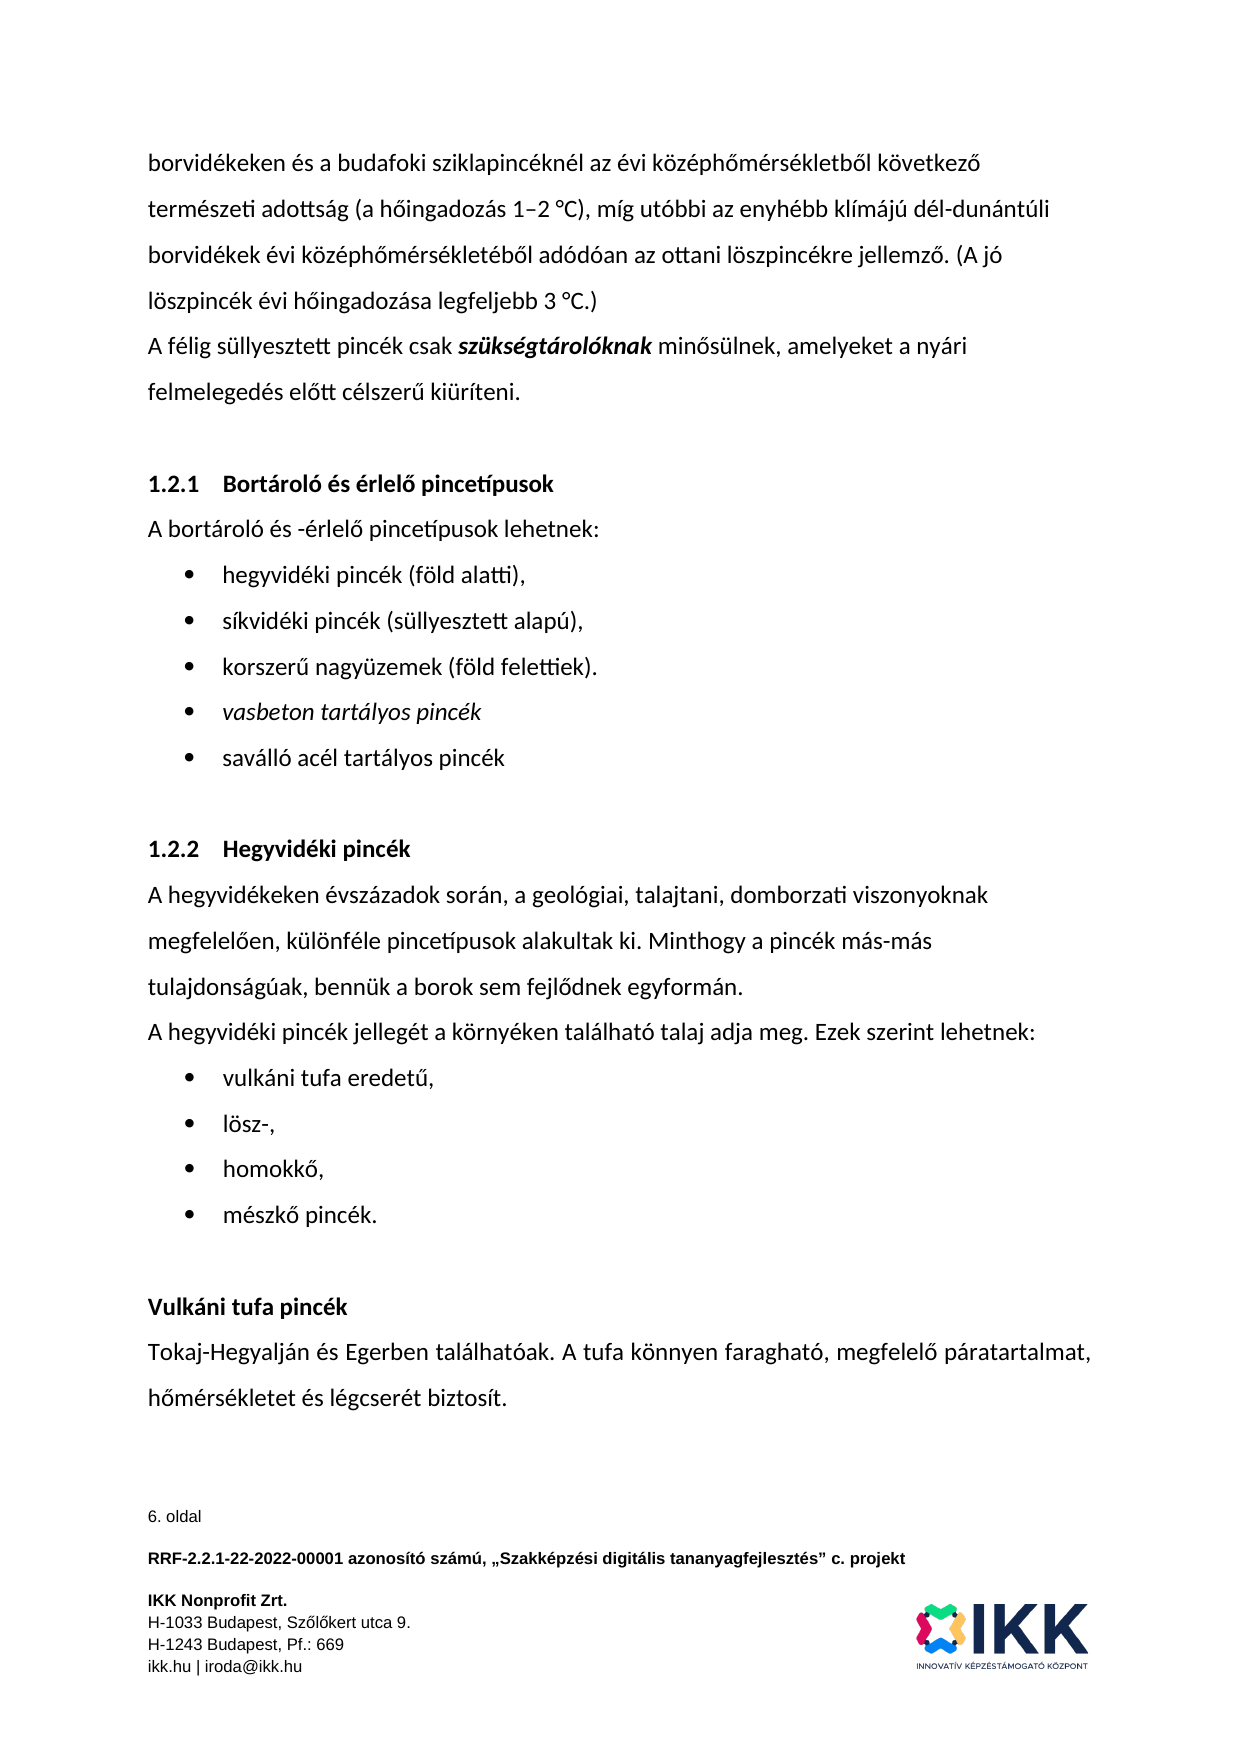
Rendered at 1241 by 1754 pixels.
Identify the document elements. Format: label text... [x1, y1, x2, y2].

list hegyvidéki pincék (föld alatti), [185, 559, 1093, 590]
text Tokaj-Hegyalján és Egerben találhatóak. A tufa könnyen faragható, megfelelő páratartalmat, hőmérsékletet és légcserét biztosít. [148, 1337, 1093, 1413]
subtitle Hegyvidéki pincék [148, 833, 1093, 864]
list saválló acél tartályos pincék [185, 742, 1093, 773]
text Vulkáni tufa pincék [148, 1291, 1093, 1321]
text A félig süllyesztett pincék csak szükségtárolóknak minősülnek, amelyeket a nyári felmelegedés előtt célszerű kiüríteni. [148, 331, 1093, 407]
list síkvidéki pincék (süllyesztett alapú), [185, 605, 1093, 635]
text A hegyvidéki pincék jellegét a környéken található talaj adja meg. Ezek szerint lehetnek: [148, 1016, 1093, 1047]
list mészkő pincék. [185, 1199, 1093, 1230]
subtitle Bortároló és érlelő pincetípusok [148, 468, 1093, 498]
picture [916, 1604, 1089, 1669]
list homokkő, [185, 1154, 1093, 1184]
list lösz-, [185, 1108, 1093, 1138]
text A bortároló és -érlelő pincetípusok lehetnek: [148, 513, 1093, 544]
list vulkáni tufa eredetű, [185, 1062, 1093, 1093]
list korszerű nagyüzemek (föld felettiek). [185, 651, 1093, 681]
text A hegyvidékeken évszázadok során, a geológiai, talajtani, domborzati viszonyoknak megfelelően, különféle pincetípusok alakultak ki. Minthogy a pincék más-más tulajdonságúak, bennük a borok sem fejlődnek egyformán. [148, 879, 1093, 1001]
list vasbeton tartályos pincék [185, 696, 1093, 727]
